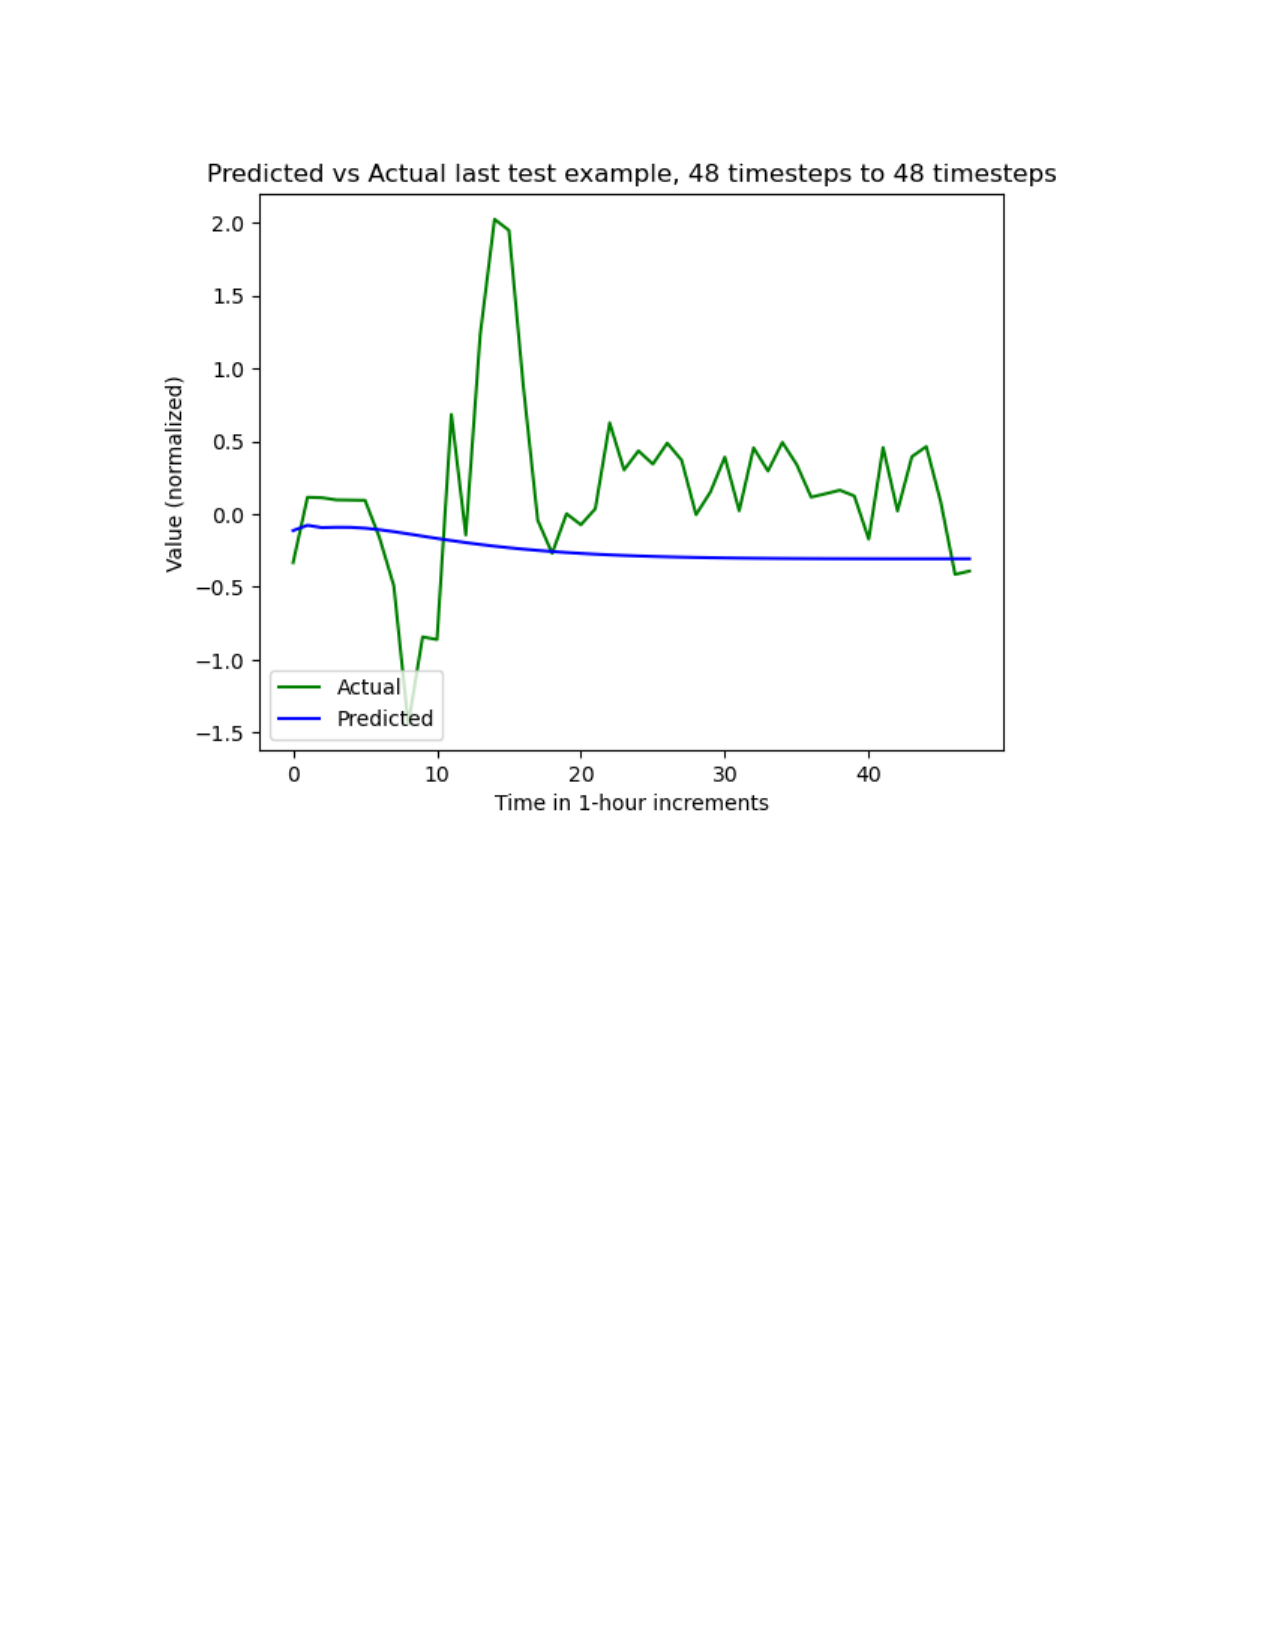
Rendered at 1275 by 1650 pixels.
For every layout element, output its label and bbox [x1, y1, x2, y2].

picture [150, 150, 1071, 830]
